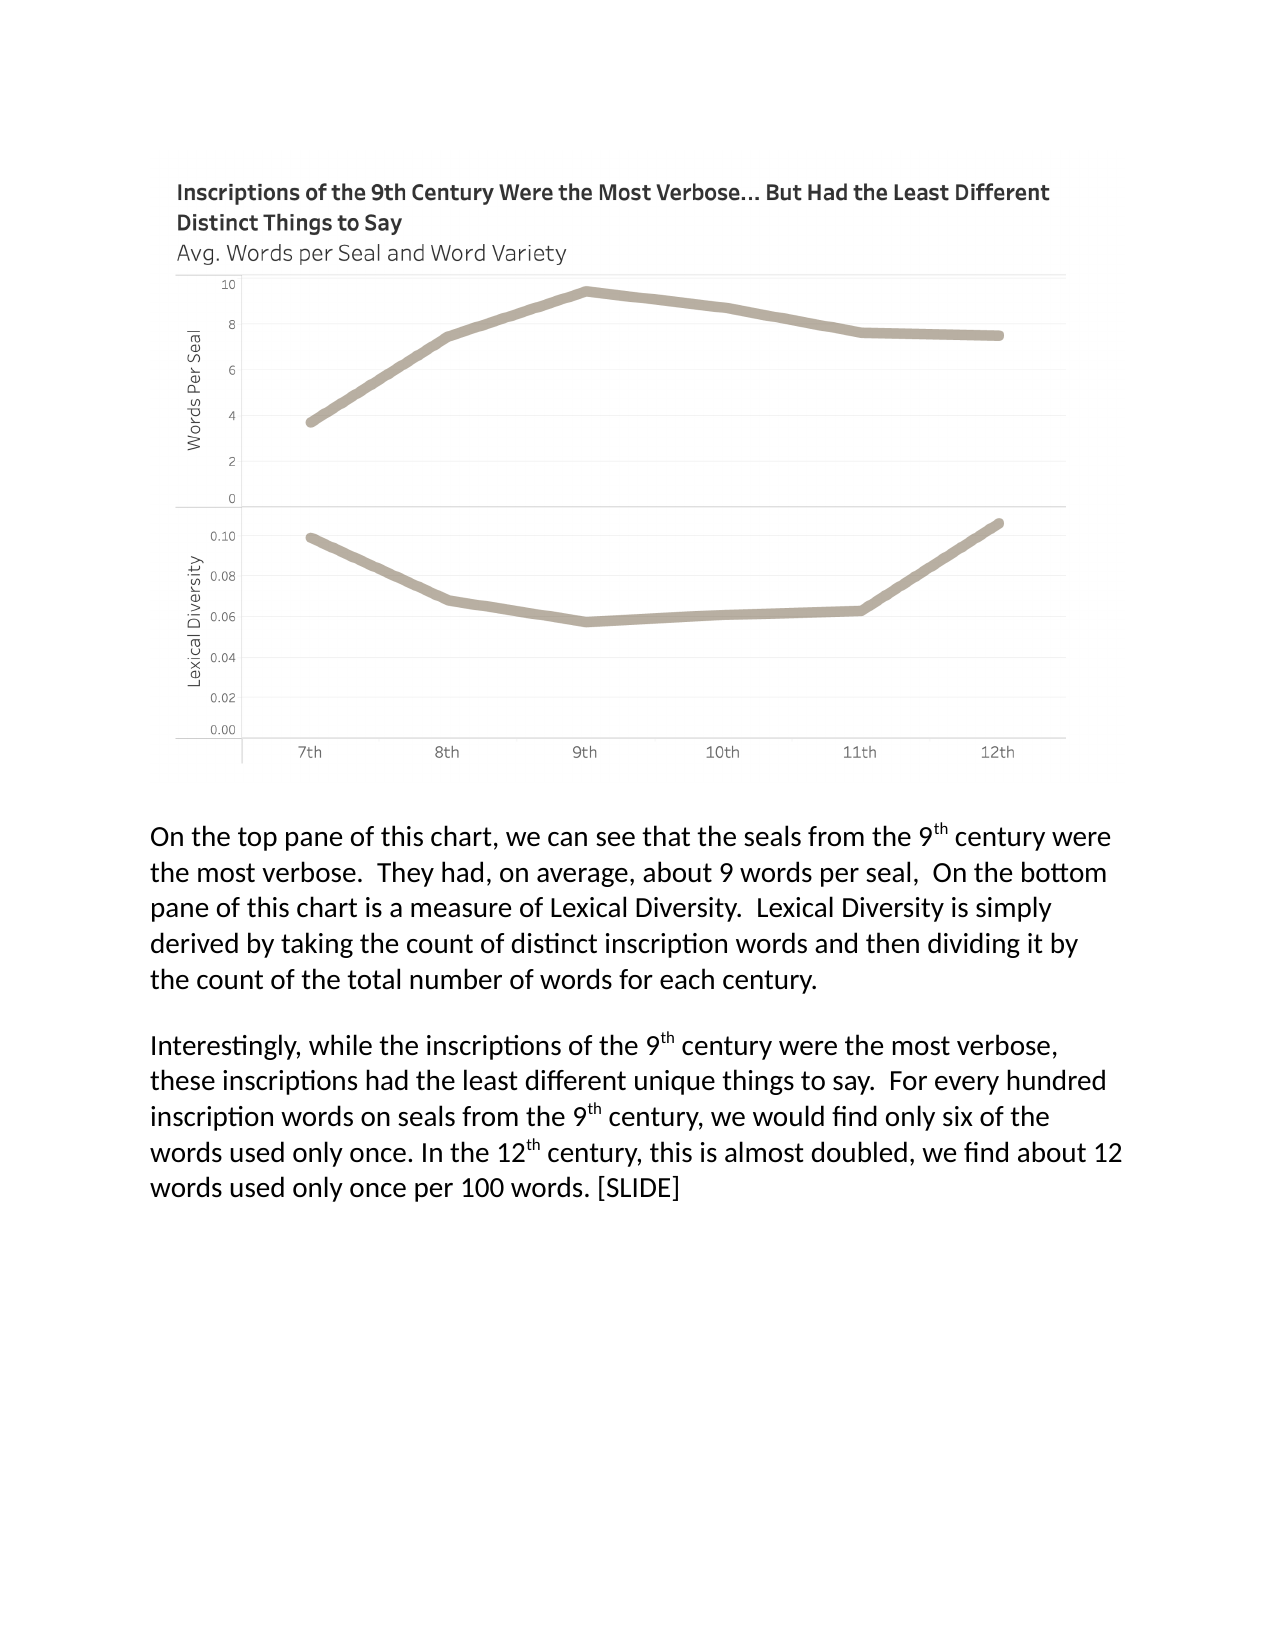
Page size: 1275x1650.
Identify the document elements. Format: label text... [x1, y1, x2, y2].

text On the top pane of this chart, we can see that the seals from the 9th century were the most verbose. They had, on average, about 9 words per seal, On the bottom pane of this chart is a measure of Lexical Diversity. Lexical Diversity is simply derived by taking the count of distinct inscription words and then dividing it by the count of the total number of words for each century. [150, 818, 1125, 996]
picture [150, 150, 1125, 783]
text Interestingly, while the inscriptions of the 9th century were the most verbose, these inscriptions had the least different unique things to say. For every hundred inscription words on seals from the 9th century, we would find only six of the words used only once. In the 12th century, this is almost doubled, we find about 12 words used only once per 100 words. [SLIDE] [150, 1027, 1125, 1205]
